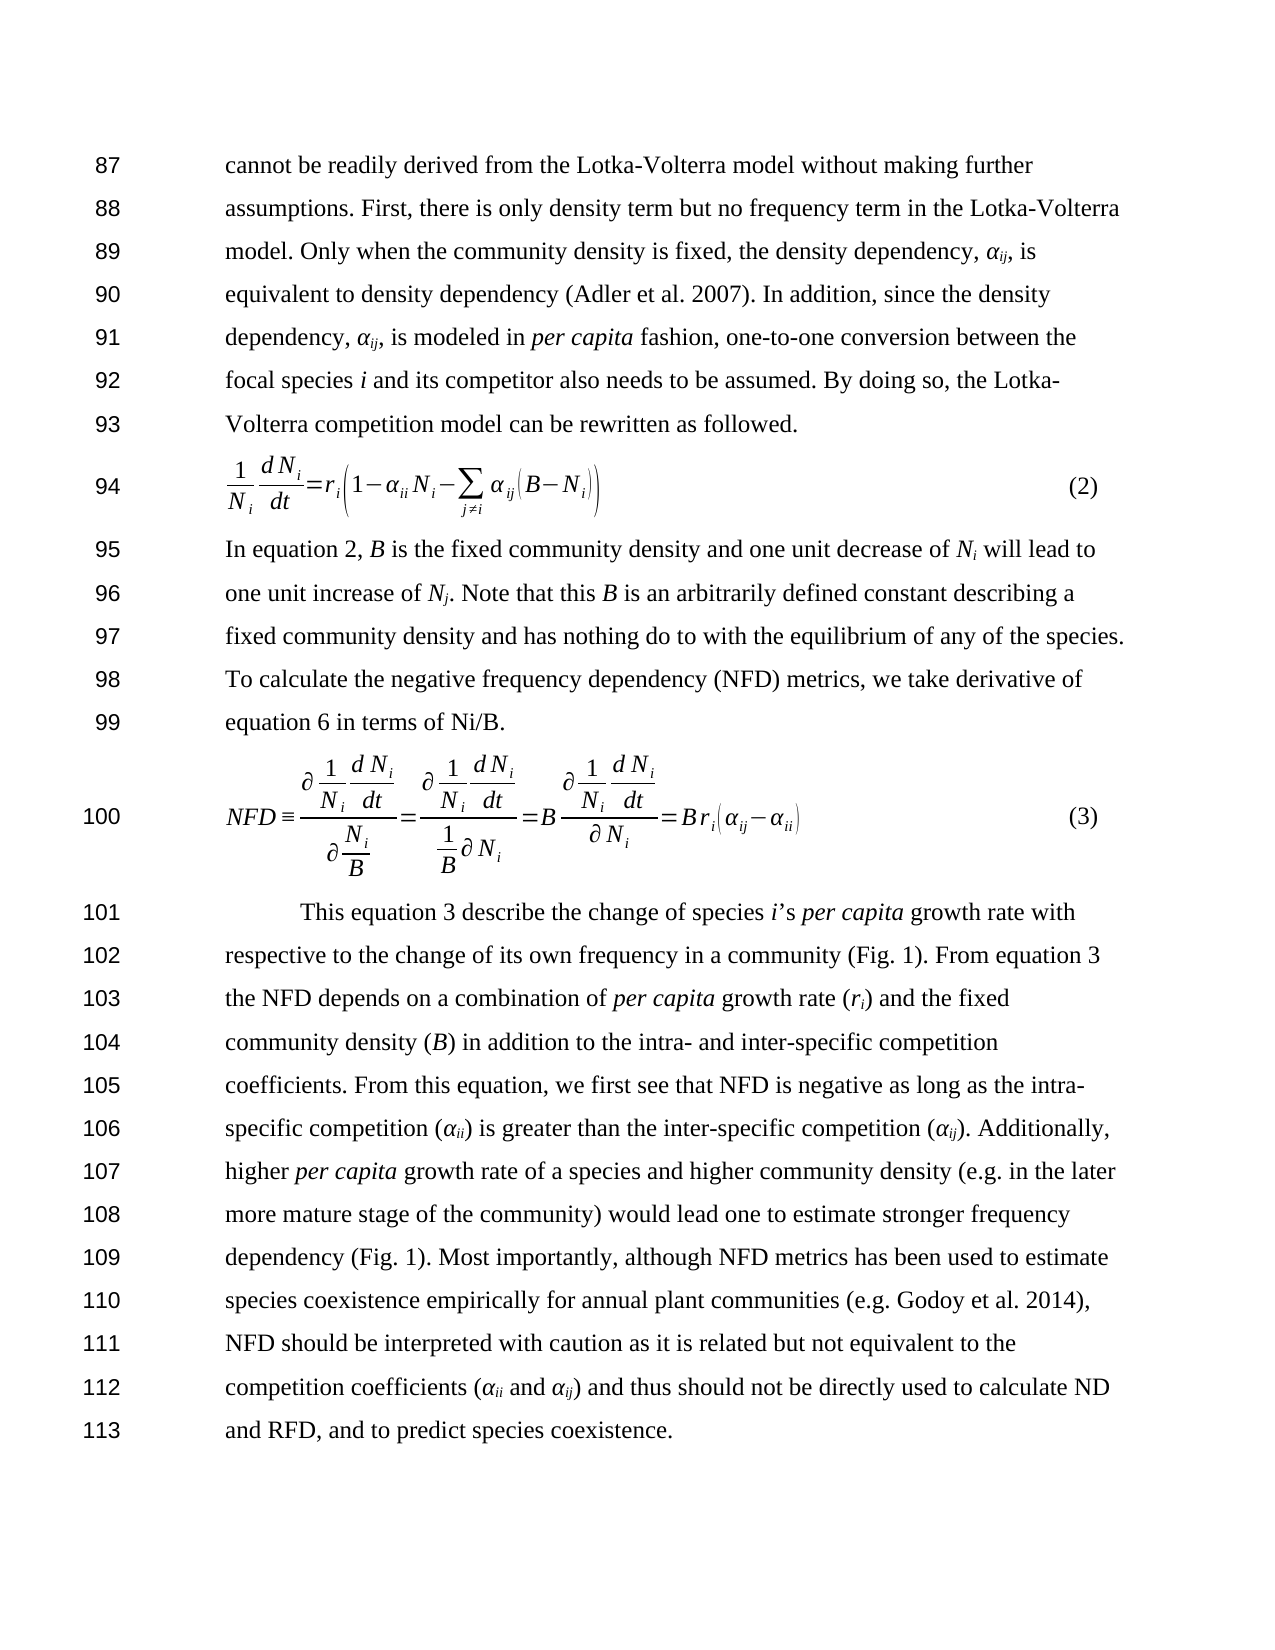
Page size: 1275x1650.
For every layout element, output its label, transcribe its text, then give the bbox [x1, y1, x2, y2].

text This equation 3 describe the change of species i’s per capita growth rate with respective to the change of its own frequency in a community (Fig. 1). From equation 3 the NFD depends on a combination of per capita growth rate (ri) and the fixed community density (B) in addition to the intra- and inter-specific competition coefficients. From this equation, we first see that NFD is negative as long as the intra-specific competition (αii) is greater than the inter-specific competition (αij). Additionally, higher per capita growth rate of a species and higher community density (e.g. in the later more mature stage of the community) would lead one to estimate stronger frequency dependency (Fig. 1). Most importantly, although NFD metrics has been used to estimate species coexistence empirically for annual plant communities (e.g. Godoy et al. 2014), NFD should be interpreted with caution as it is related but not equivalent to the competition coefficients (αii and αij) and thus should not be directly used to calculate ND and RFD, and to predict species coexistence. [225, 897, 1125, 1443]
text (3) [225, 750, 1125, 883]
text In equation 2, B is the fixed community density and one unit decrease of Ni will lead to one unit increase of Nj. Note that this B is an arbitrarily defined constant describing a fixed community density and has nothing do to with the equilibrium of any of the species. To calculate the negative frequency dependency (NFD) metrics, we take derivative of equation 6 in terms of Ni/B. [225, 534, 1125, 736]
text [225, 150, 1125, 437]
text (2) [150, 452, 1125, 520]
